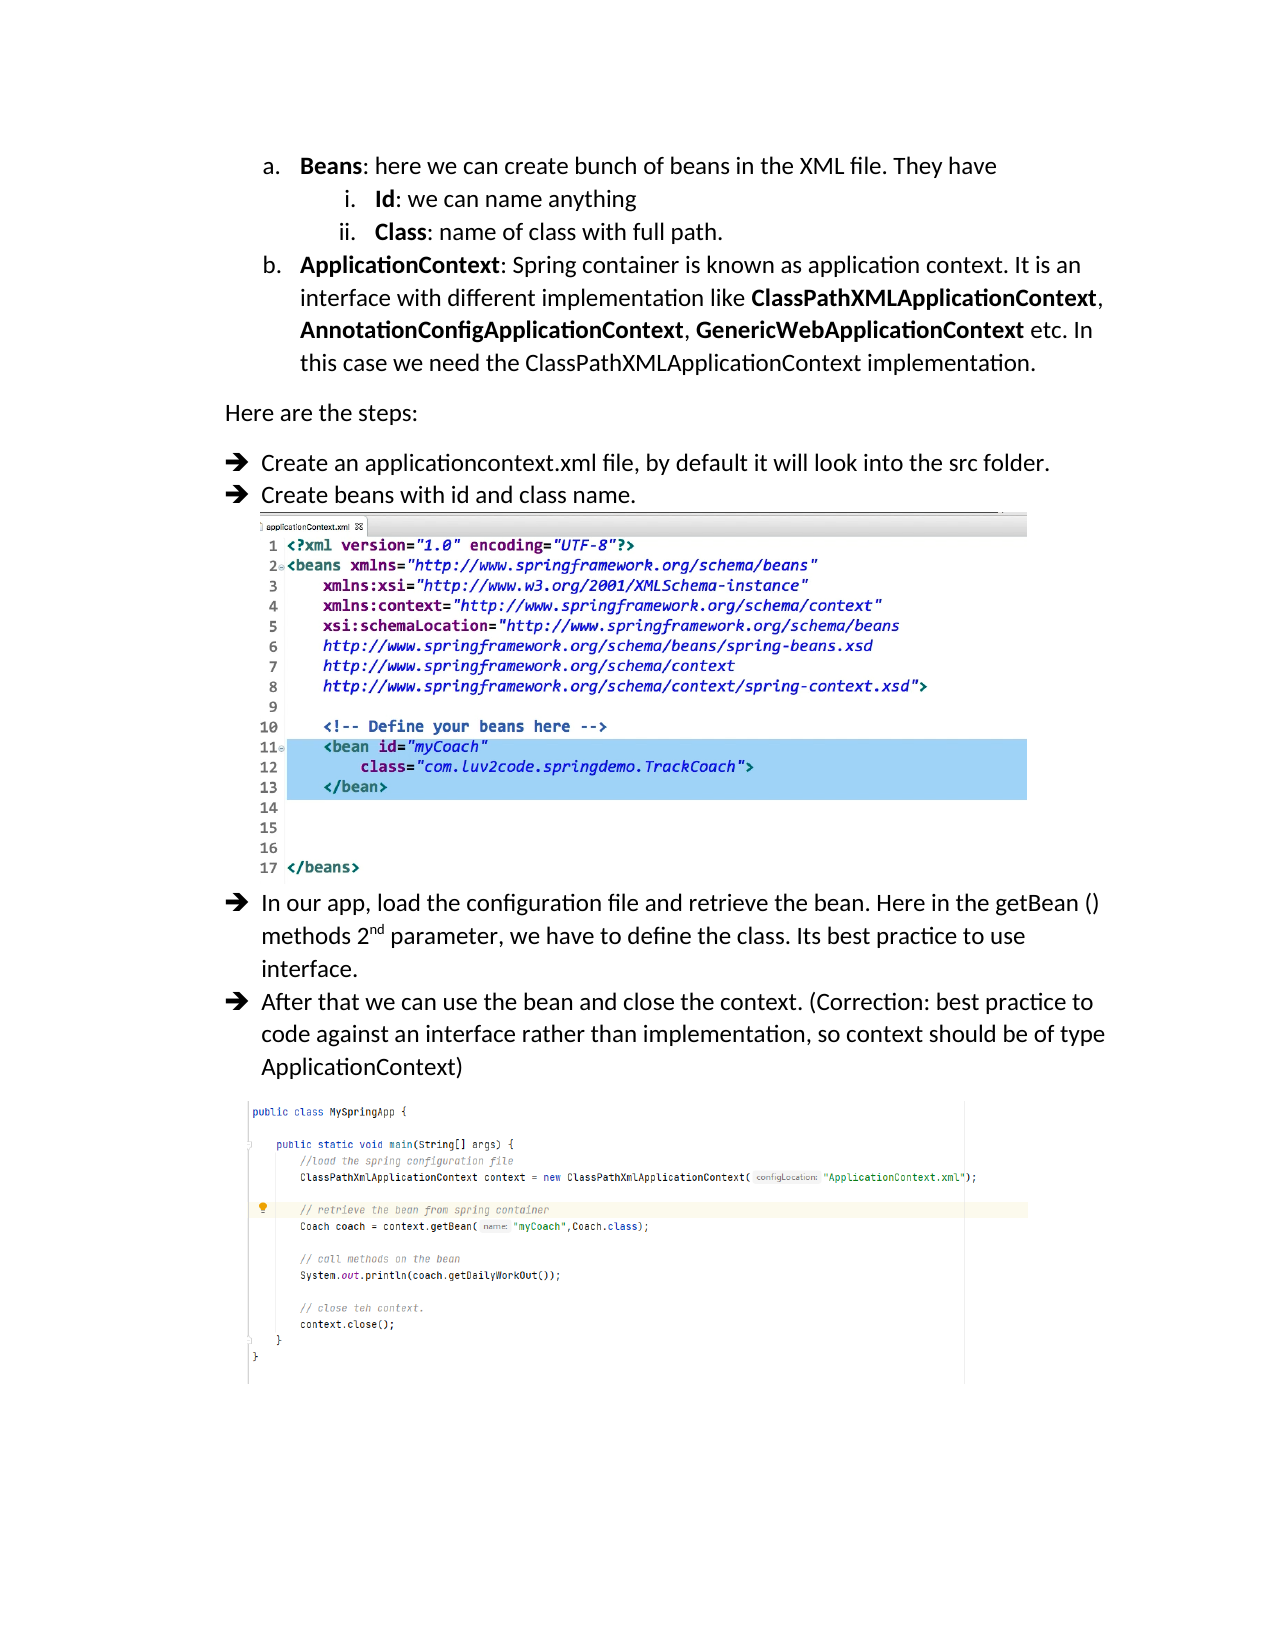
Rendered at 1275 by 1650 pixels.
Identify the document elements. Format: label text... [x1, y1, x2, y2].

list Create an applicationcontext.xml file, by default it will look into the src folder. [223, 447, 1125, 477]
list In our app, load the configuration file and retrieve the bean. Here in the getBean () methods 2nd parameter, we have to define the class. Its best practice to use interface. [223, 887, 1125, 983]
list Create beans with id and class name. [223, 479, 1125, 510]
list Class: name of class with full path. [356, 216, 1125, 246]
picture [260, 512, 1027, 884]
list After that we can use the bean and close the context. (Correction: best practice to code against an interface rather than implementation, so context should be of type ApplicationContext) [223, 986, 1125, 1082]
list Beans: here we can create bunch of beans in the XML file. They have [262, 150, 1125, 181]
text Here are the steps: [225, 397, 1125, 428]
list Id: we can name anything [356, 183, 1125, 213]
picture [247, 1101, 1028, 1384]
list ApplicationContext: Spring container is known as application context. It is an interface with different implementation like ClassPathXMLApplicationContext, AnnotationConfigApplicationContext, GenericWebApplicationContext etc. In this case we need the ClassPathXMLApplicationContext implementation. [262, 249, 1125, 378]
